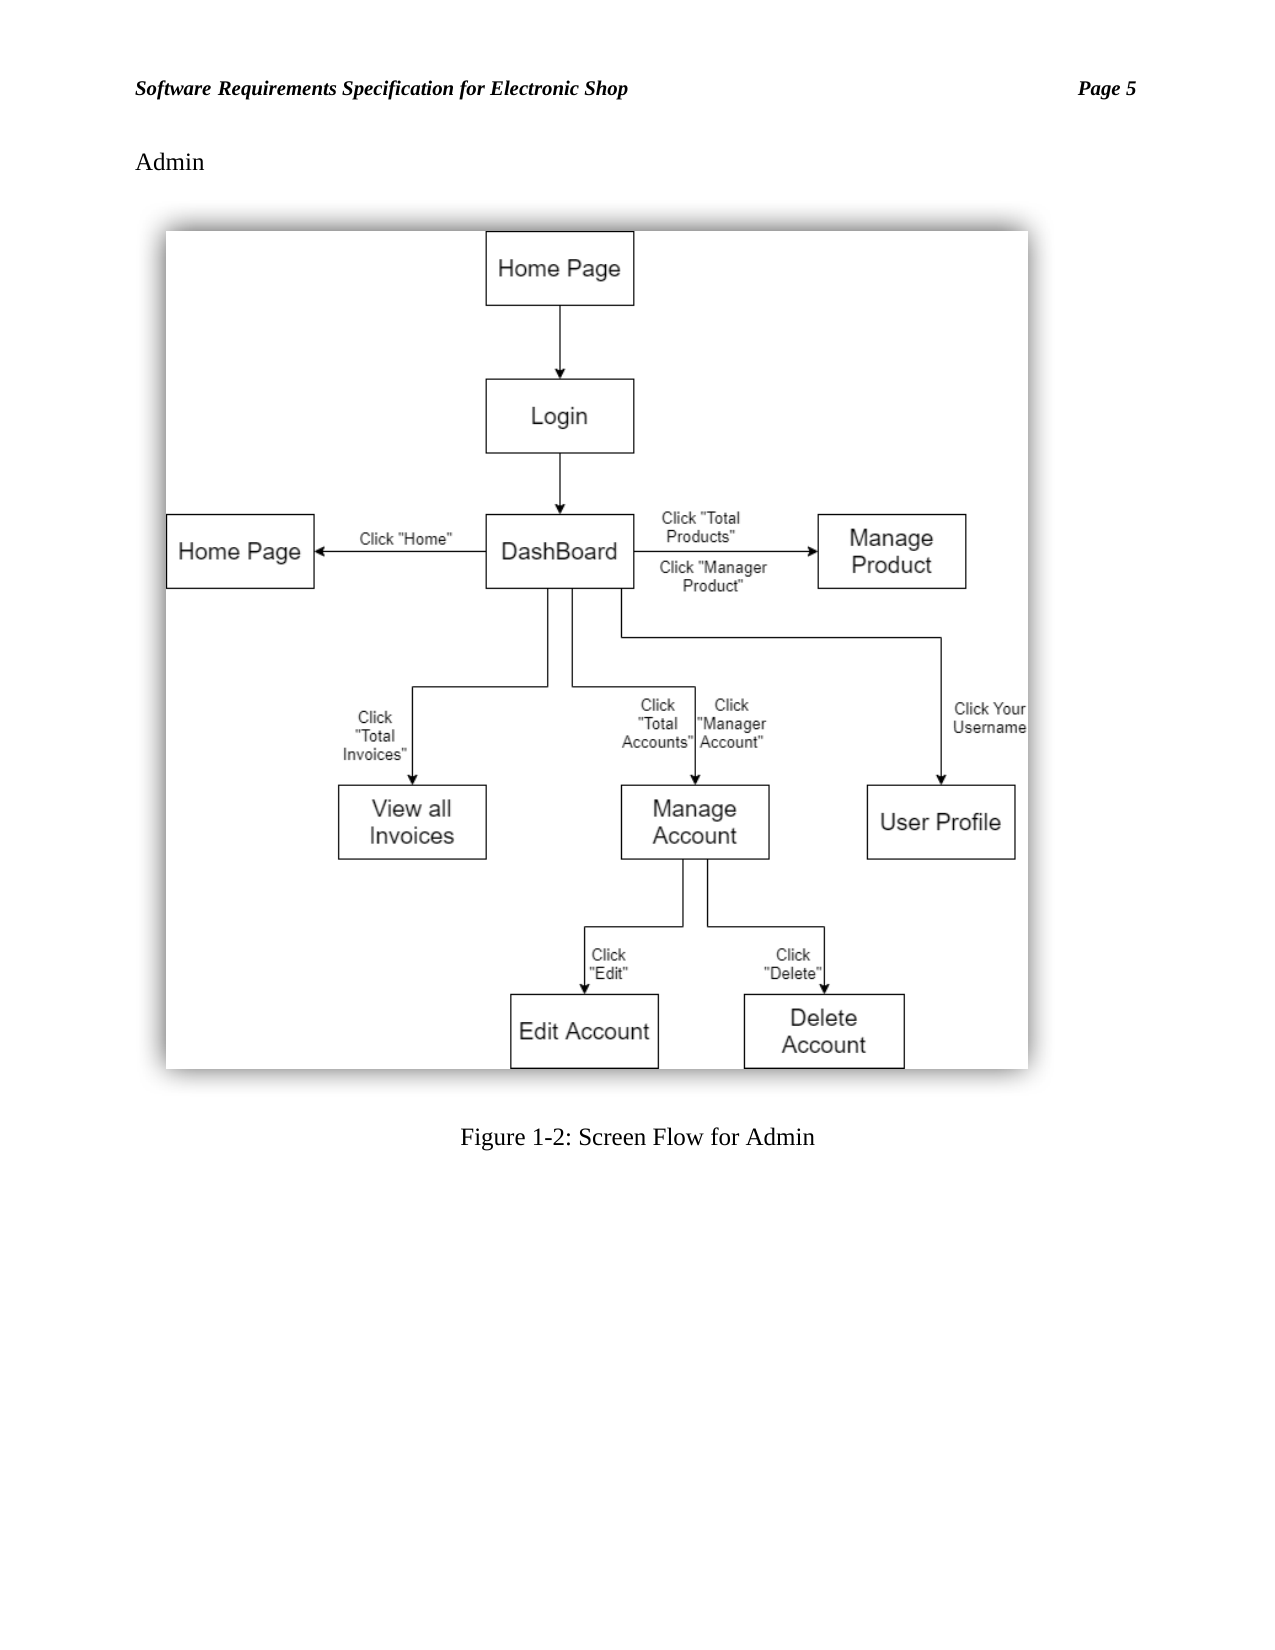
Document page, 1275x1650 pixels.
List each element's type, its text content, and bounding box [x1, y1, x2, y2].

text Figure 1-2: Screen Flow for Admin [135, 1125, 1140, 1150]
text Admin [135, 150, 1140, 175]
picture [166, 231, 1028, 1069]
